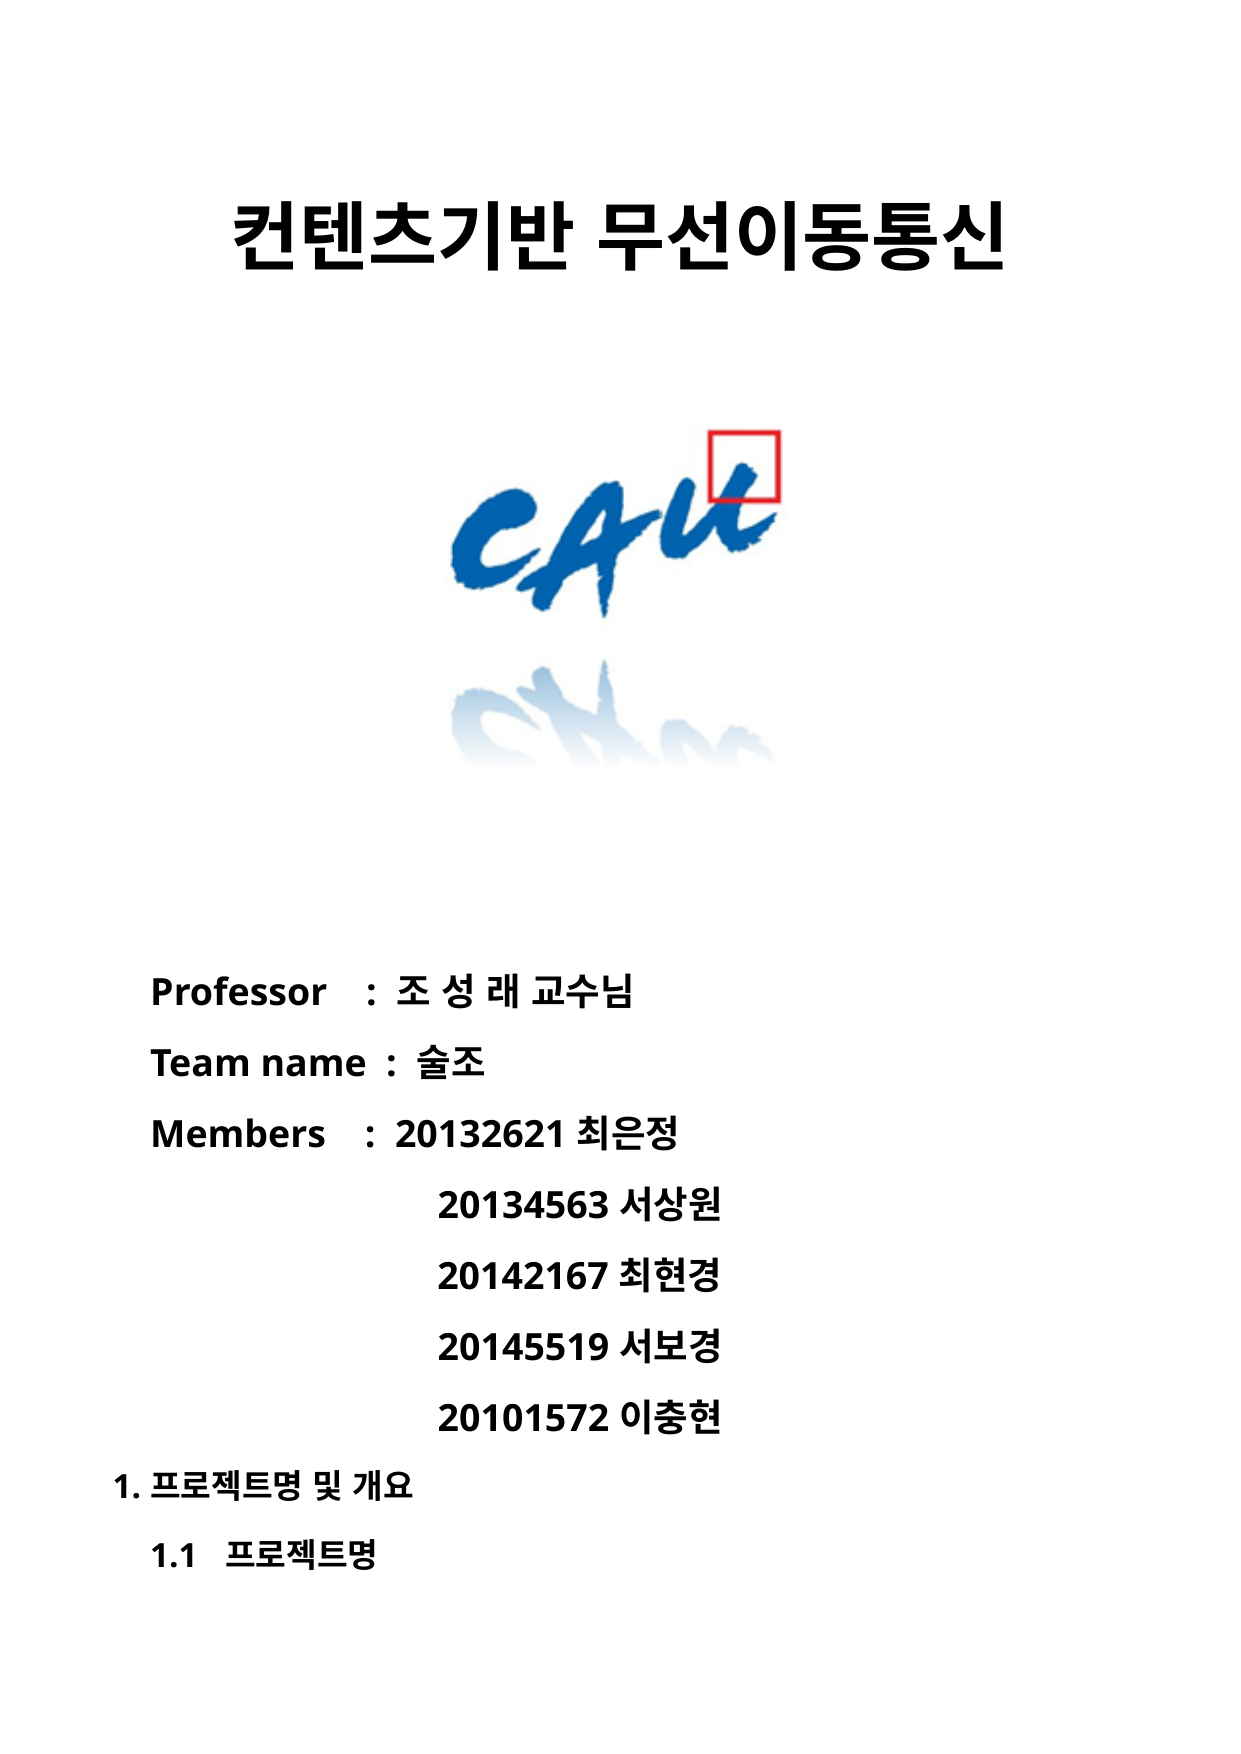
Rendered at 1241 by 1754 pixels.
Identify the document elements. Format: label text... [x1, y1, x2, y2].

text 20142167 최현경 [317, 1246, 1090, 1301]
text 20134563 서상원 [400, 1175, 1090, 1229]
text 컨텐츠기반 무선이동통신 [150, 177, 1090, 286]
list 프로젝트명 [150, 1528, 1090, 1577]
text 20145519 서보경 [317, 1317, 1090, 1372]
text 프로젝트명 및 개요 [112, 1459, 1090, 1508]
text Professor : 조 성 래 교수님 [150, 961, 1090, 1016]
text 20101572 이충현 [317, 1388, 1090, 1443]
picture [390, 405, 850, 875]
text Team name : 술조 [150, 1033, 1090, 1087]
text Members : 20132621 최은정 [150, 1104, 1090, 1158]
